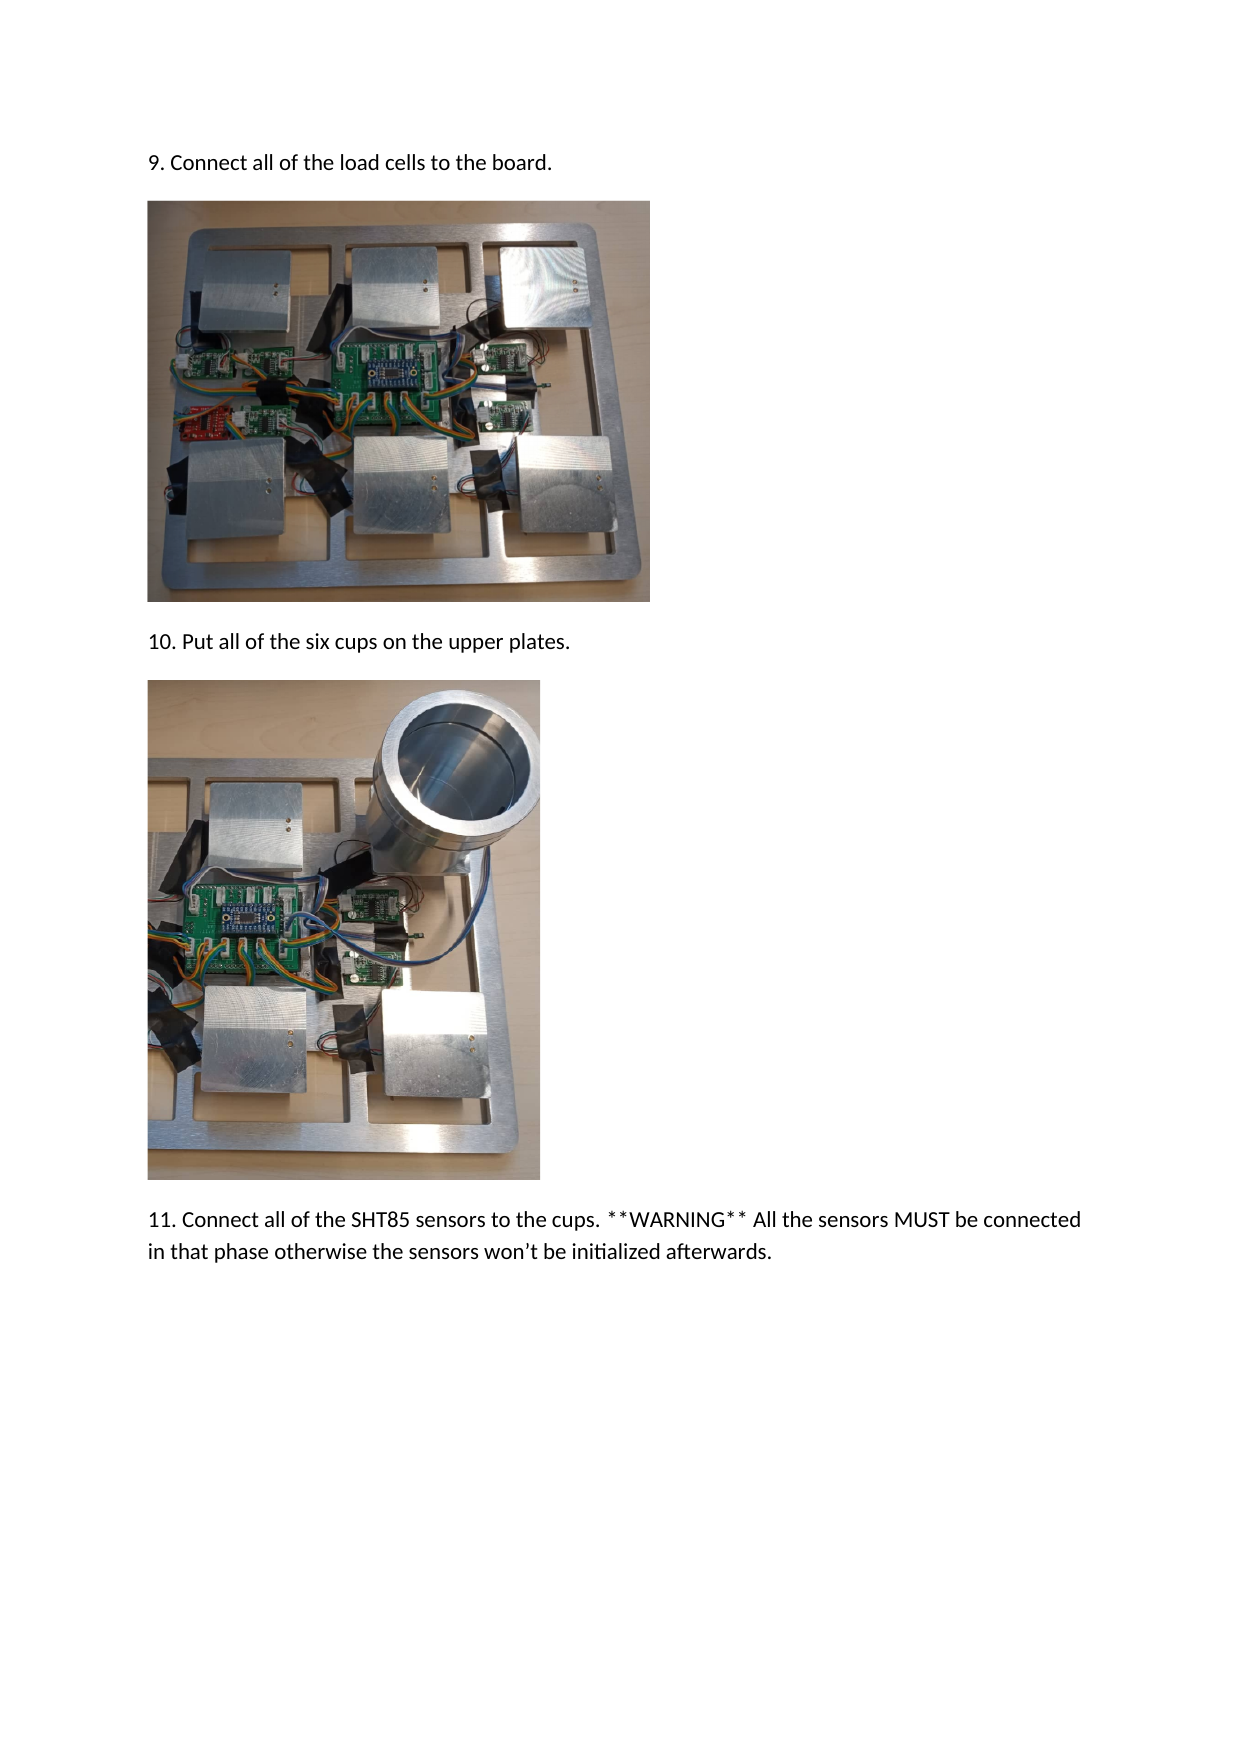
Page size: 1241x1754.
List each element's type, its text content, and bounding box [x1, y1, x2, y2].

text 9. Connect all of the load cells to the board. [148, 148, 1093, 176]
text 11. Connect all of the SHT85 sensors to the cups. **WARNING** All the sensors MUST be connected in that phase otherwise the sensors won’t be initialized afterwards. [148, 1205, 1093, 1265]
picture [147, 680, 541, 1180]
text 10. Put all of the six cups on the upper plates. [148, 627, 1093, 655]
picture [148, 201, 650, 602]
